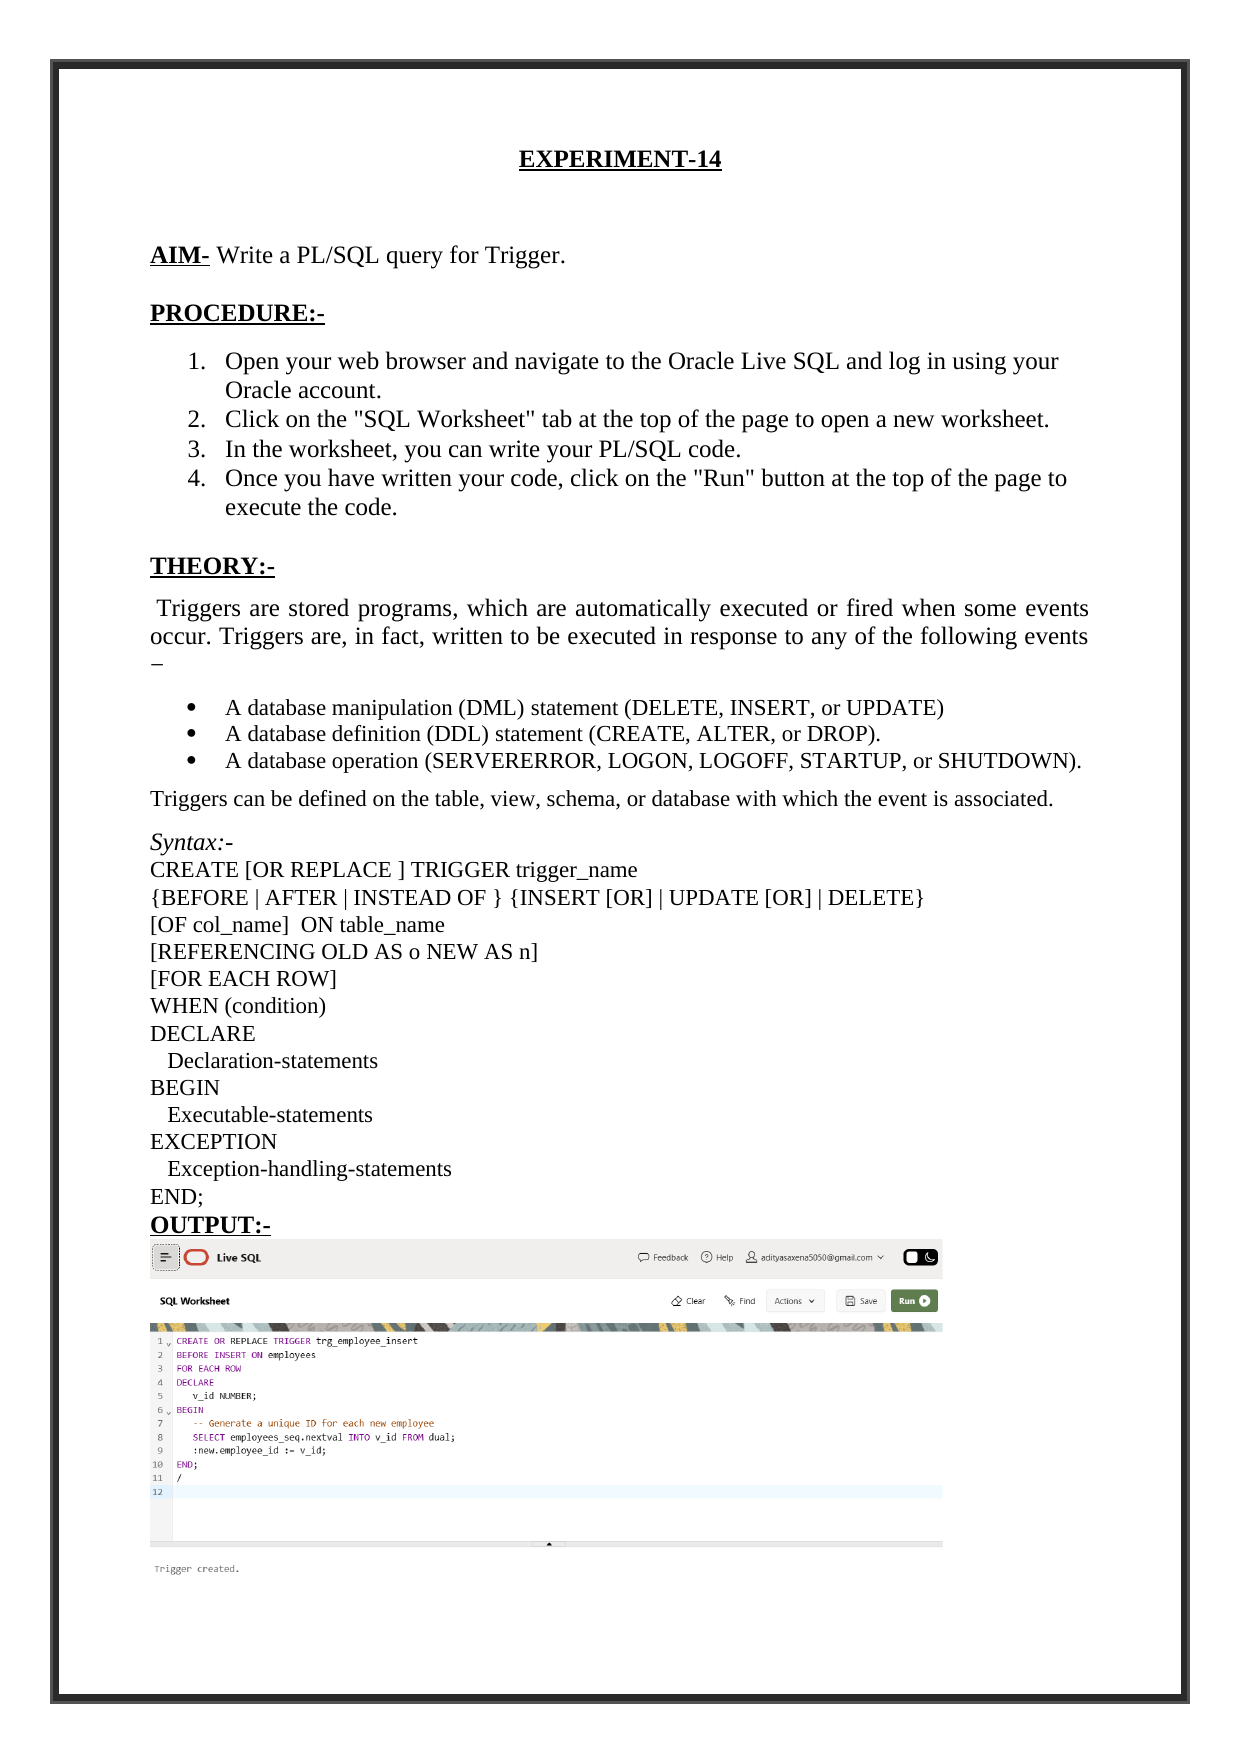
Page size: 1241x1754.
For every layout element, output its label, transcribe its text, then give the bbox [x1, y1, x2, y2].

list Open your web browser and navigate to the Oracle Live SQL and log in using your Oracle account. [187, 346, 1090, 403]
list In the worksheet, you can write your PL/SQL code. [187, 434, 1090, 463]
text Triggers can be defined on the table, view, schema, or database with which the event is associated. [150, 786, 1090, 812]
text CREATE [OR REPLACE ] TRIGGER trigger_name [150, 856, 1090, 883]
text Exception-handling-statements [150, 1156, 1090, 1182]
text Executable-statements [150, 1101, 1090, 1127]
text EXCEPTION [150, 1128, 1090, 1155]
list A database operation (SERVERERROR, LOGON, LOGOFF, STARTUP, or SHUTDOWN). [187, 747, 1090, 773]
text Syntax:- [150, 827, 1090, 856]
list A database manipulation (DML) statement (DELETE, INSERT, or UPDATE) [187, 694, 1090, 720]
text OUTPUT:- [150, 1210, 1090, 1239]
picture [150, 1239, 943, 1583]
text Triggers are stored programs, which are automatically executed or fired when some events occur. Triggers are, in fact, written to be executed in response to any of the following events − [150, 593, 1090, 679]
text WHEN (condition) [150, 992, 1090, 1019]
text [REFERENCING OLD AS o NEW AS n] [150, 938, 1090, 964]
text THEORY:- [150, 551, 1090, 580]
text AIM- Write a PL/SQL query for Trigger. [150, 240, 1090, 269]
text DECLARE [150, 1019, 1090, 1046]
text PROCEDURE:- [150, 298, 1090, 327]
text {BEFORE | AFTER | INSTEAD OF } {INSERT [OR] | UPDATE [OR] | DELETE} [150, 884, 1090, 910]
text [OF col_name] ON table_name [150, 911, 1090, 937]
text BEGIN [150, 1074, 1090, 1100]
list Once you have written your code, click on the "Run" button at the top of the page to execute the code. [187, 463, 1090, 521]
text Declaration-statements [150, 1047, 1090, 1073]
list A database definition (DDL) statement (CREATE, ALTER, or DROP). [187, 720, 1090, 747]
text END; [150, 1183, 1090, 1209]
list Click on the "SQL Worksheet" tab at the top of the page to open a new worksheet. [187, 404, 1090, 433]
text EXPERIMENT-14 [150, 144, 1090, 173]
text [FOR EACH ROW] [150, 965, 1090, 992]
